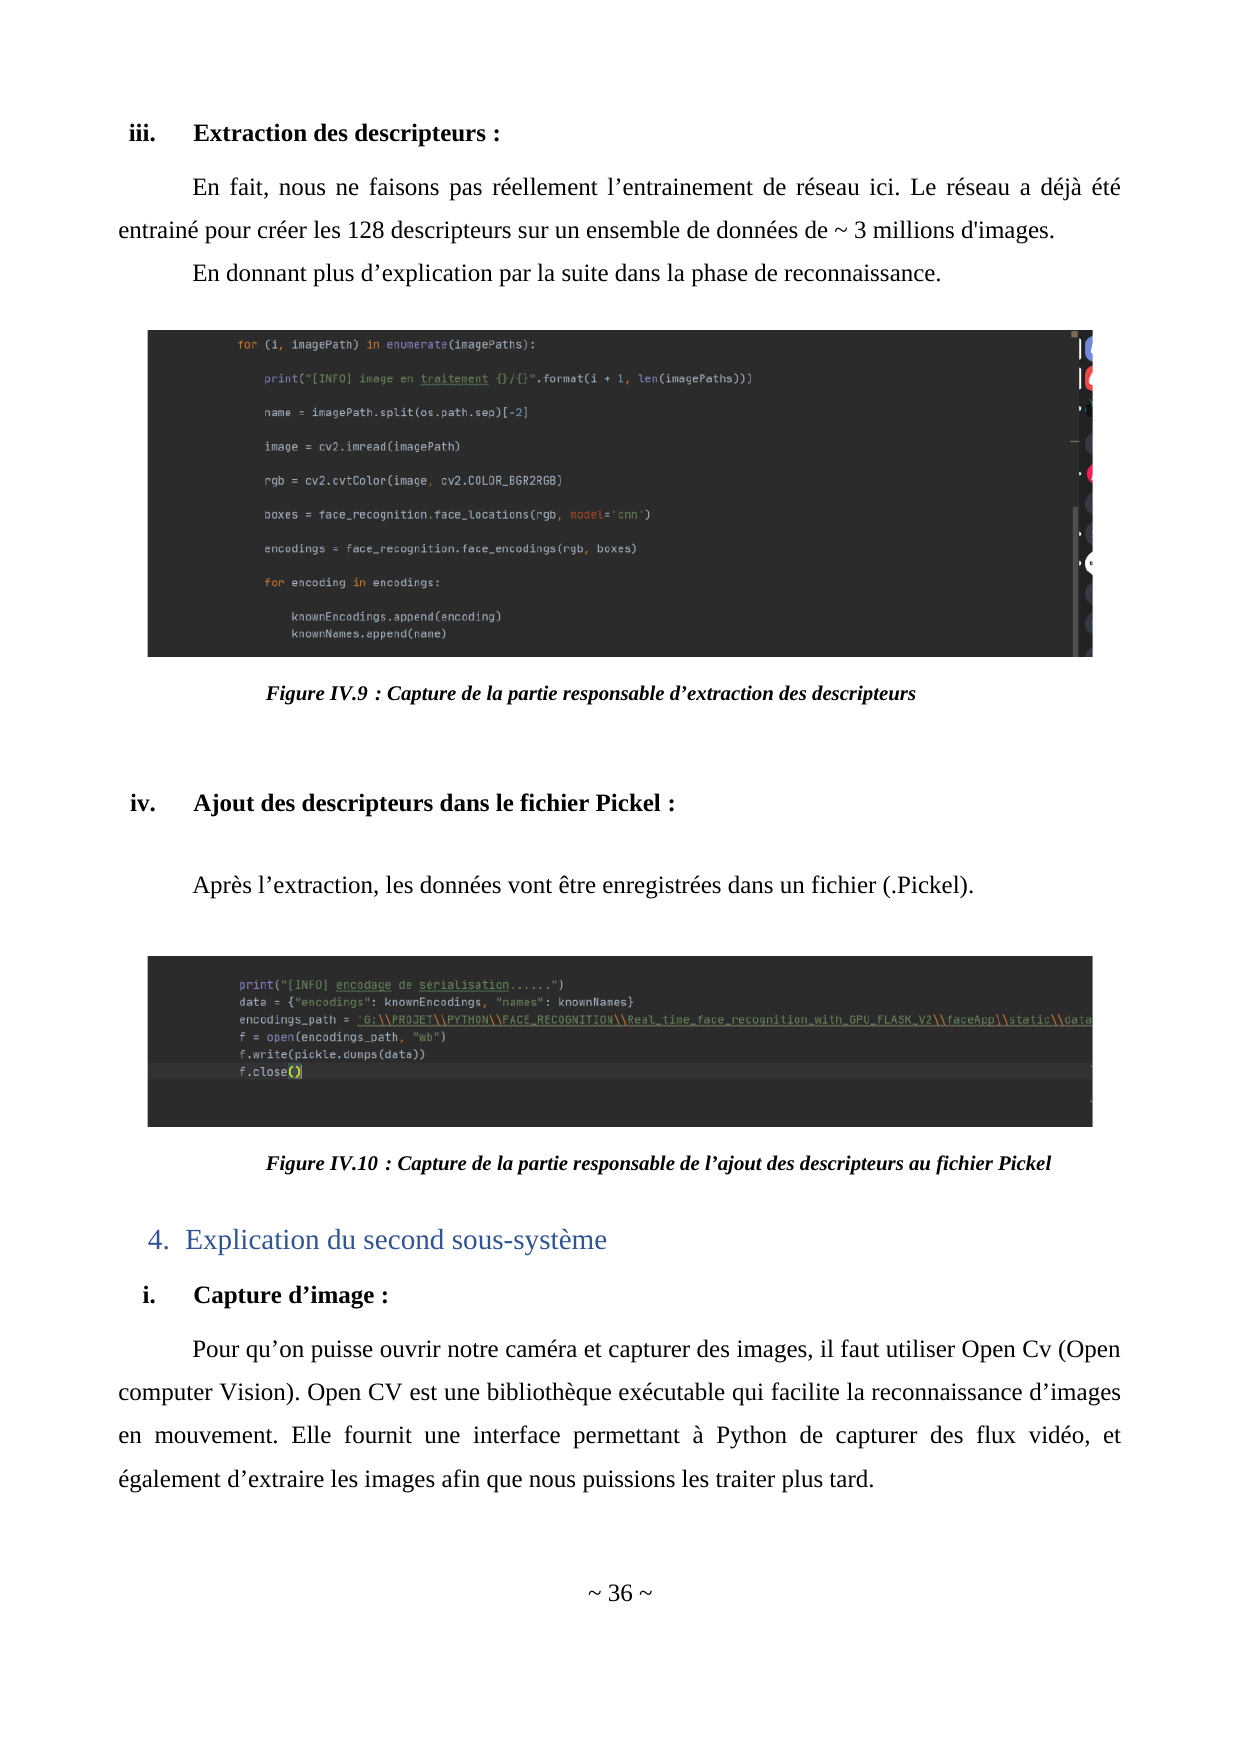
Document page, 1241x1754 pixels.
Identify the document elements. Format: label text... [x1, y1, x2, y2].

subtitle Ajout des descripteurs dans le fichier Pickel : [156, 788, 1122, 816]
subtitle Capture d’image : [156, 1281, 1122, 1309]
subtitle Explication du second sous-système [148, 1222, 1122, 1256]
picture [147, 956, 1093, 1127]
subtitle Extraction des descripteurs : [156, 118, 1122, 147]
text En fait, nous ne faisons pas réellement l’entrainement de réseau ici. Le réseau a déjà été entrainé pour créer les 128 descripteurs sur un ensemble de données de ~ 3 millions d'images. [118, 172, 1122, 244]
text Figure IV.9 : Capture de la partie responsable d’extraction des descripteurs [192, 681, 1122, 705]
text En donnant plus d’explication par la suite dans la phase de reconnaissance. [118, 258, 1122, 287]
text Après l’extraction, les données vont être enregistrées dans un fichier (.Pickel). [118, 870, 1122, 899]
picture [147, 330, 1093, 657]
text Pour qu’on puisse ouvrir notre caméra et capturer des images, il faut utiliser Open Cv (Open computer Vision). Open CV est une bibliothèque exécutable qui facilite la reconnaissance d’images en mouvement. Elle fournit une interface permettant à Python de capturer des flux vidéo, et également d’extraire les images afin que nous puissions les traiter plus tard. [118, 1334, 1122, 1492]
text Figure IV.10 : Capture de la partie responsable de l’ajout des descripteurs au fichier Pickel [192, 1151, 1122, 1175]
